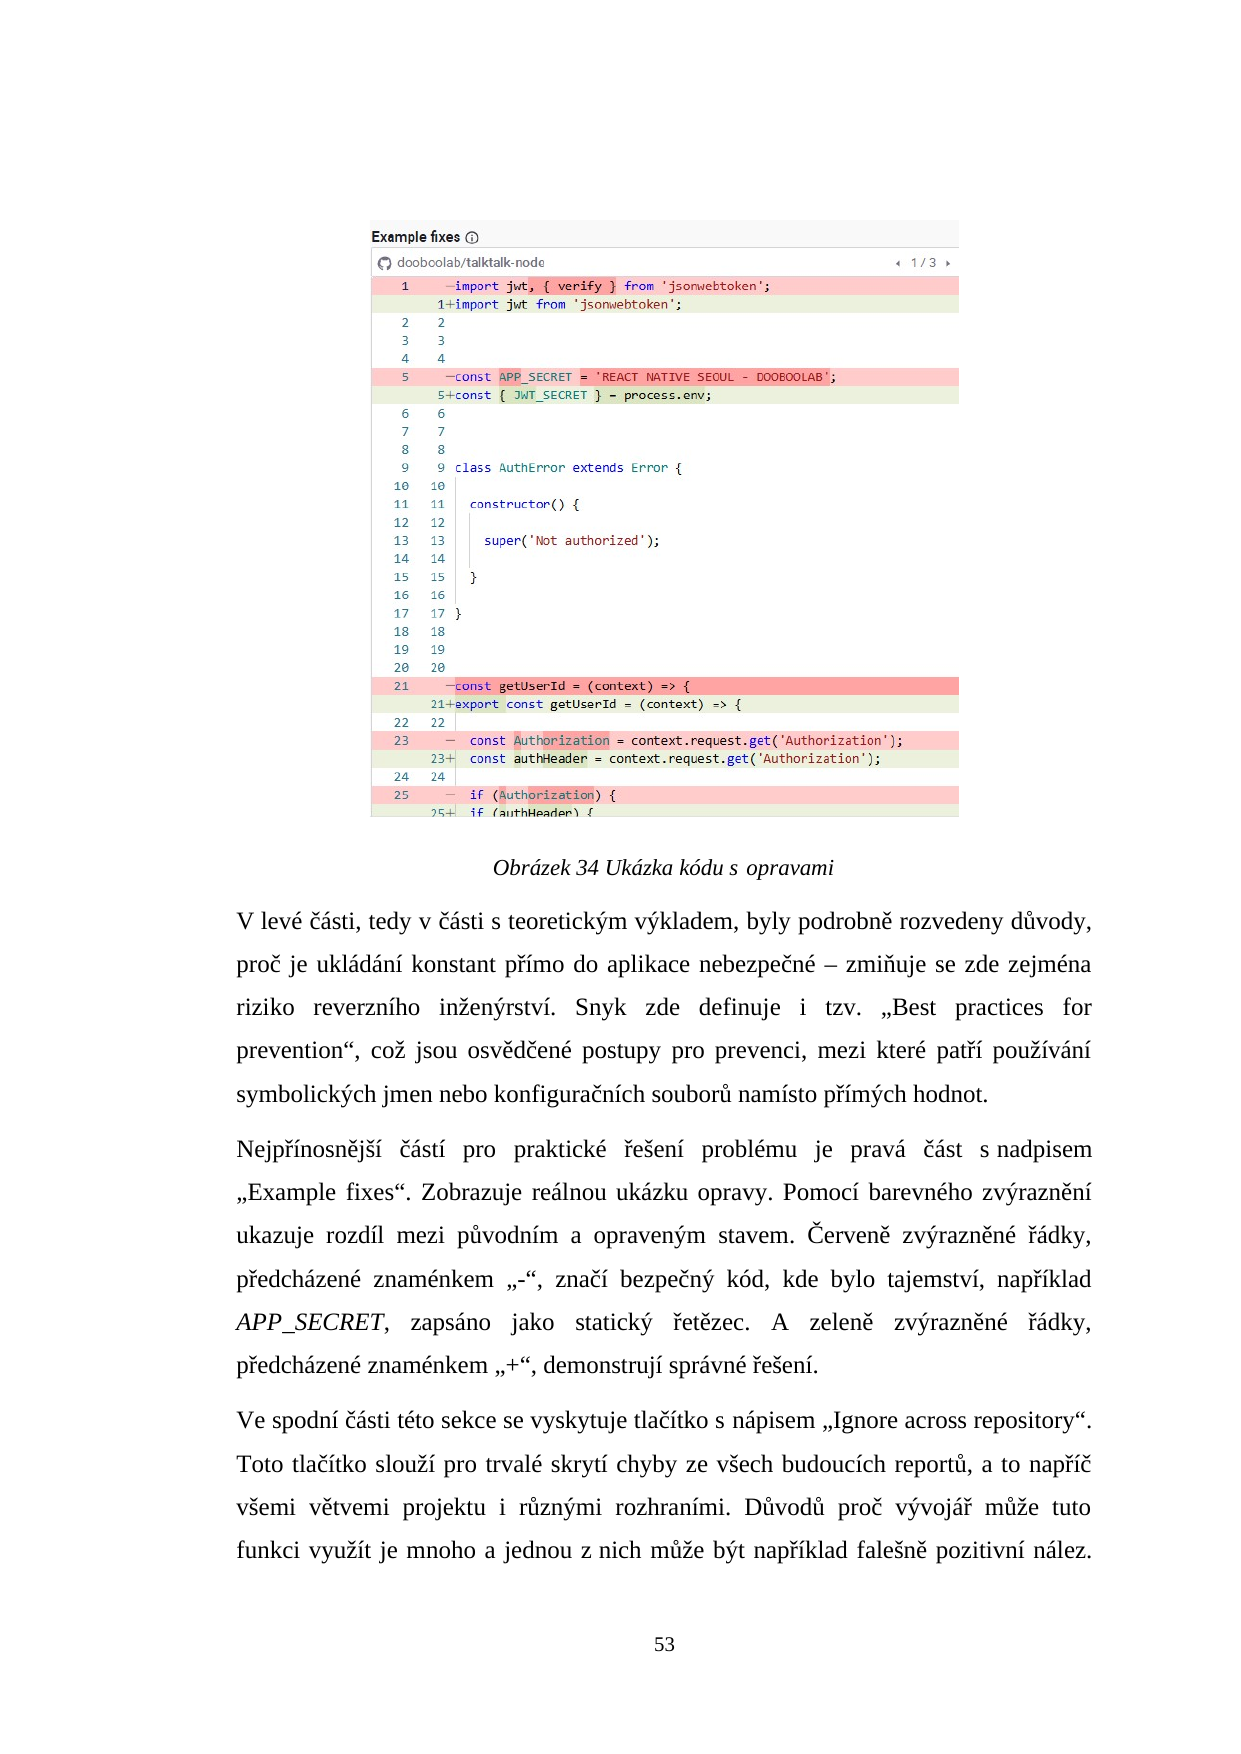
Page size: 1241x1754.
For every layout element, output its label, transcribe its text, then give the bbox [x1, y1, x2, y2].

text V levé části, tedy v části s teoretickým výkladem, byly podrobně rozvedeny důvody, proč je ukládání konstant přímo do aplikace nebezpečné – zmiňuje se zde zejména riziko reverzního inženýrství. Snyk zde definuje i tzv. „Best practices for prevention“, což jsou osvědčené postupy pro prevenci, mezi které patří používání symbolických jmen nebo konfiguračních souborů namísto přímých hodnot. [236, 906, 1092, 1107]
text Obrázek 34 Ukázka kódu s opravami [236, 854, 1092, 881]
picture [369, 220, 959, 817]
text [236, 1406, 1092, 1564]
text Nejpřínosnější částí pro praktické řešení problému je pravá část s nadpisem „Example fixes“. Zobrazuje reálnou ukázku opravy. Pomocí barevného zvýraznění ukazuje rozdíl mezi původním a opraveným stavem. Červeně zvýrazněné řádky, předcházené znaménkem „-“, značí bezpečný kód, kde bylo tajemství, například APP_SECRET, zapsáno jako statický řetězec. A zeleně zvýrazněné řádky, předcházené znaménkem „+“, demonstrují správné řešení. [236, 1134, 1092, 1379]
